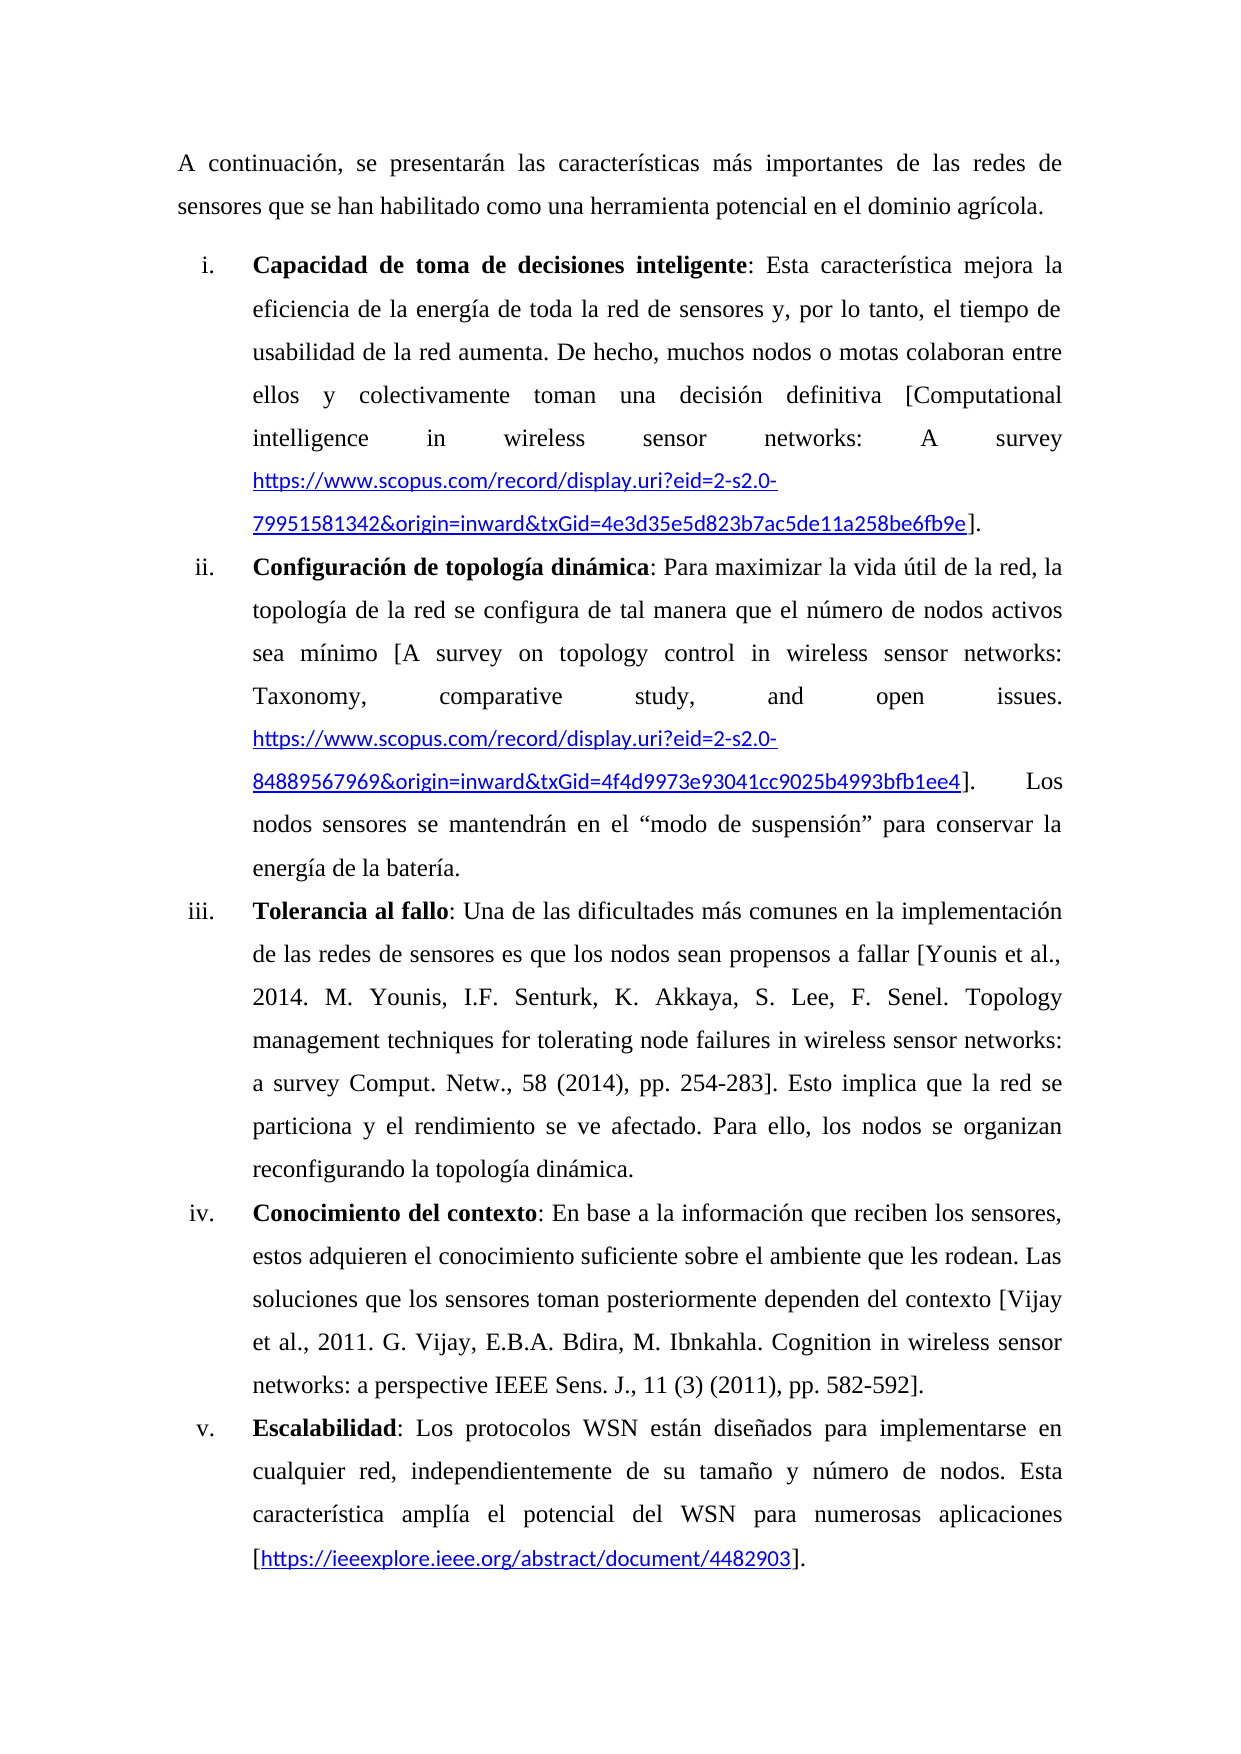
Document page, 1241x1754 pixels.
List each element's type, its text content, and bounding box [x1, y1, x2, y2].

list Conocimiento del contexto: En base a la información que reciben los sensores, estos adquieren el conocimiento suficiente sobre el ambiente que les rodean. Las soluciones que los sensores toman posteriormente dependen del contexto [Vijay et al., 2011. G. Vijay, E.B.A. Bdira, M. Ibnkahla. Cognition in wireless sensor networks: a perspective IEEE Sens. J., 11 (3) (2011), pp. 582-592]. [215, 1198, 1063, 1399]
list Escalabilidad: Los protocolos WSN están diseñados para implementarse en cualquier red, independientemente de su tamaño y número de nodos. Esta característica amplía el potencial del WSN para numerosas aplicaciones [https://ieeexplore.ieee.org/abstract/document/4482903]. [215, 1413, 1063, 1572]
list Tolerancia al fallo: Una de las dificultades más comunes en la implementación de las redes de sensores es que los nodos sean propensos a fallar [Younis et al., 2014. M. Younis, I.F. Senturk, K. Akkaya, S. Lee, F. Senel. Topology management techniques for tolerating node failures in wireless sensor networks: a survey Comput. Netw., 58 (2014), pp. 254-283]. Esto implica que la red se particiona y el rendimiento se ve afectado. Para ello, los nodos se organizan reconfigurando la topología dinámica. [215, 896, 1063, 1183]
list Capacidad de toma de decisiones inteligente: Esta característica mejora la eficiencia de la energía de toda la red de sensores y, por lo tanto, el tiempo de usabilidad de la red aumenta. De hecho, muchos nodos o motas colaboran entre ellos y colectivamente toman una decisión definitiva [Computational intelligence in wireless sensor networks: A survey https://www.scopus.com/record/display.uri?eid=2-s2.0-79951581342&origin=inward&txGid=4e3d35e5d823b7ac5de11a258be6fb9e]. [215, 251, 1063, 537]
list Configuración de topología dinámica: Para maximizar la vida útil de la red, la topología de la red se configura de tal manera que el número de nodos activos sea mínimo [A survey on topology control in wireless sensor networks: Taxonomy, comparative study, and open issues. https://www.scopus.com/record/display.uri?eid=2-s2.0-84889567969&origin=inward&txGid=4f4d9973e93041cc9025b4993bfb1ee4]. Los nodos sensores se mantendrán en el “modo de suspensión” para conservar la energía de la batería. [215, 552, 1063, 881]
text A continuación, se presentarán las características más importantes de las redes de sensores que se han habilitado como una herramienta potencial en el dominio agrícola. [177, 148, 1063, 219]
